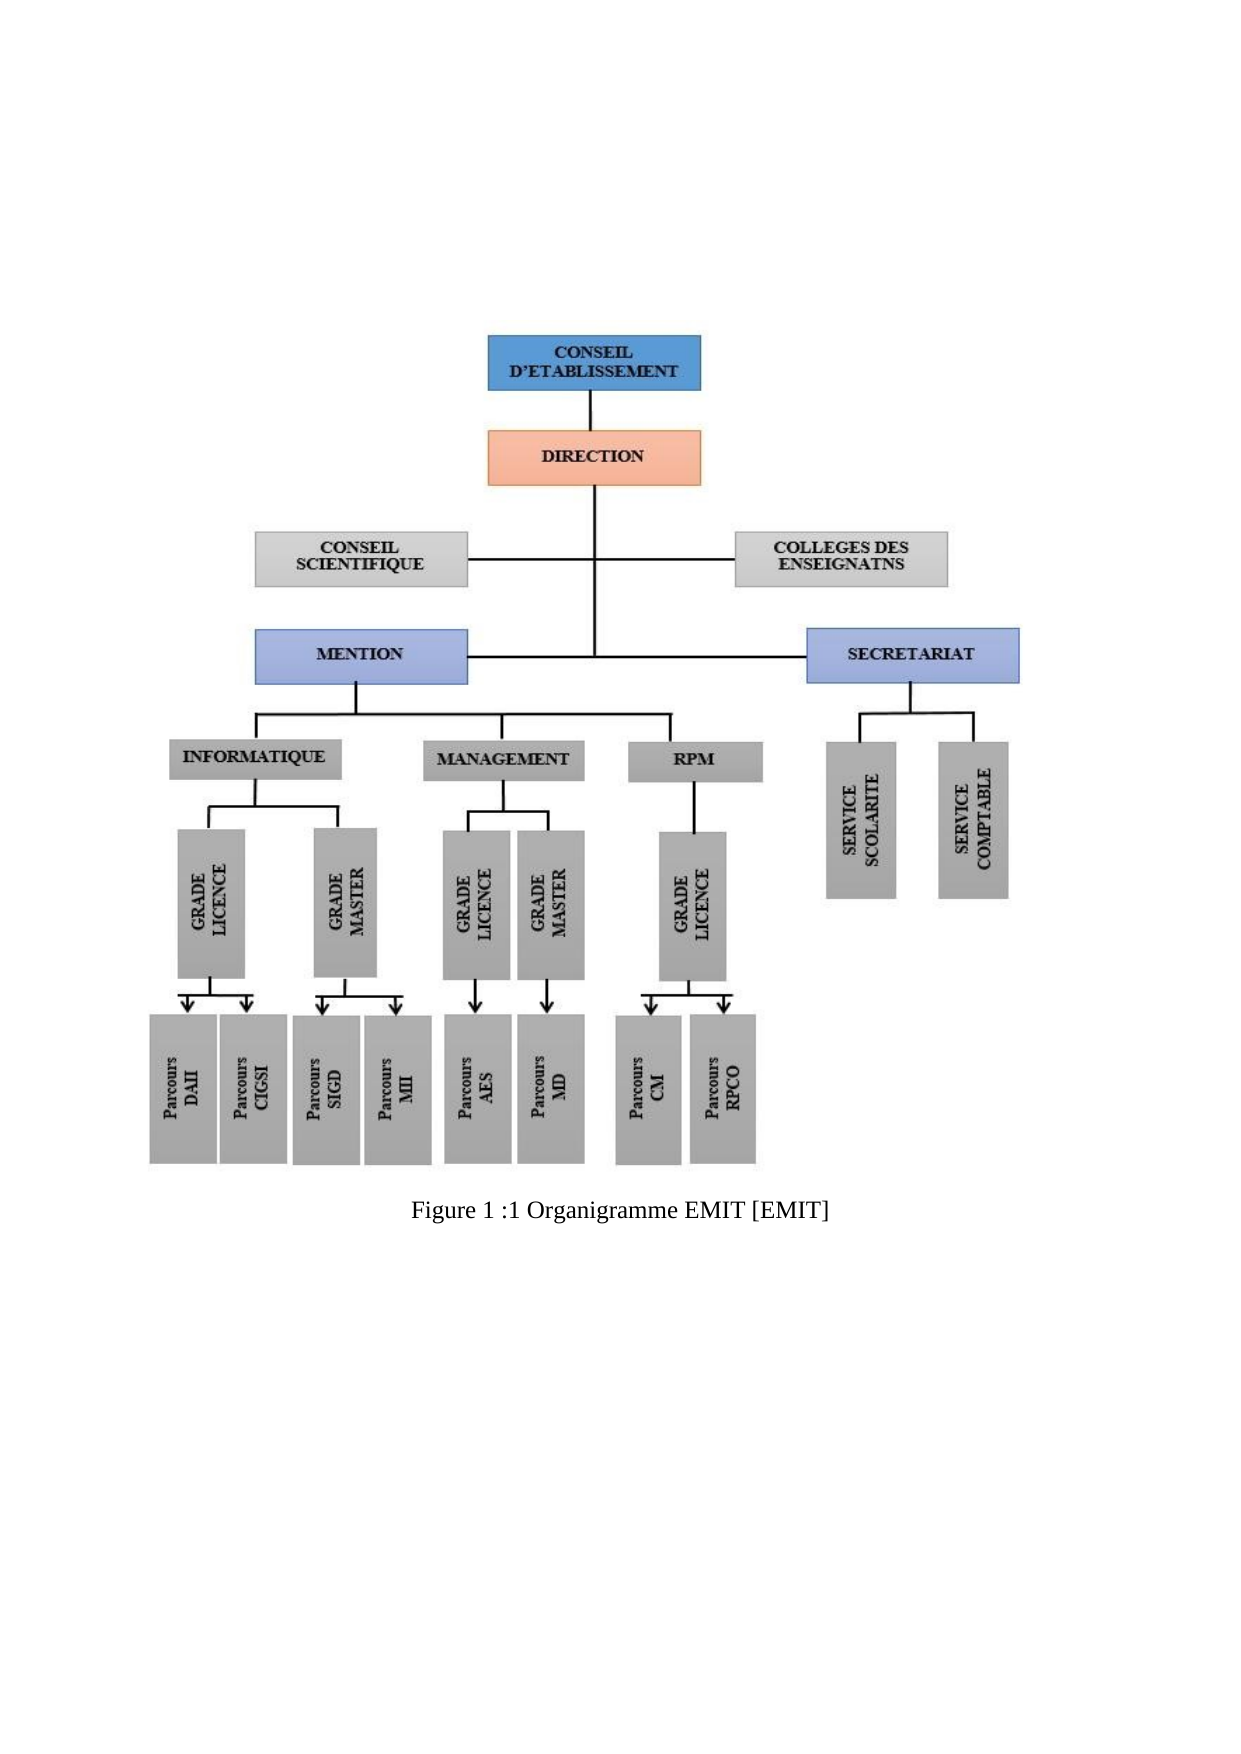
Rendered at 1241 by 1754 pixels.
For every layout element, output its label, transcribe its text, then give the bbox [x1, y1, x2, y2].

text Figure 1 :1 Organigramme EMIT [EMIT] [148, 1195, 1093, 1223]
picture [147, 320, 1027, 1183]
